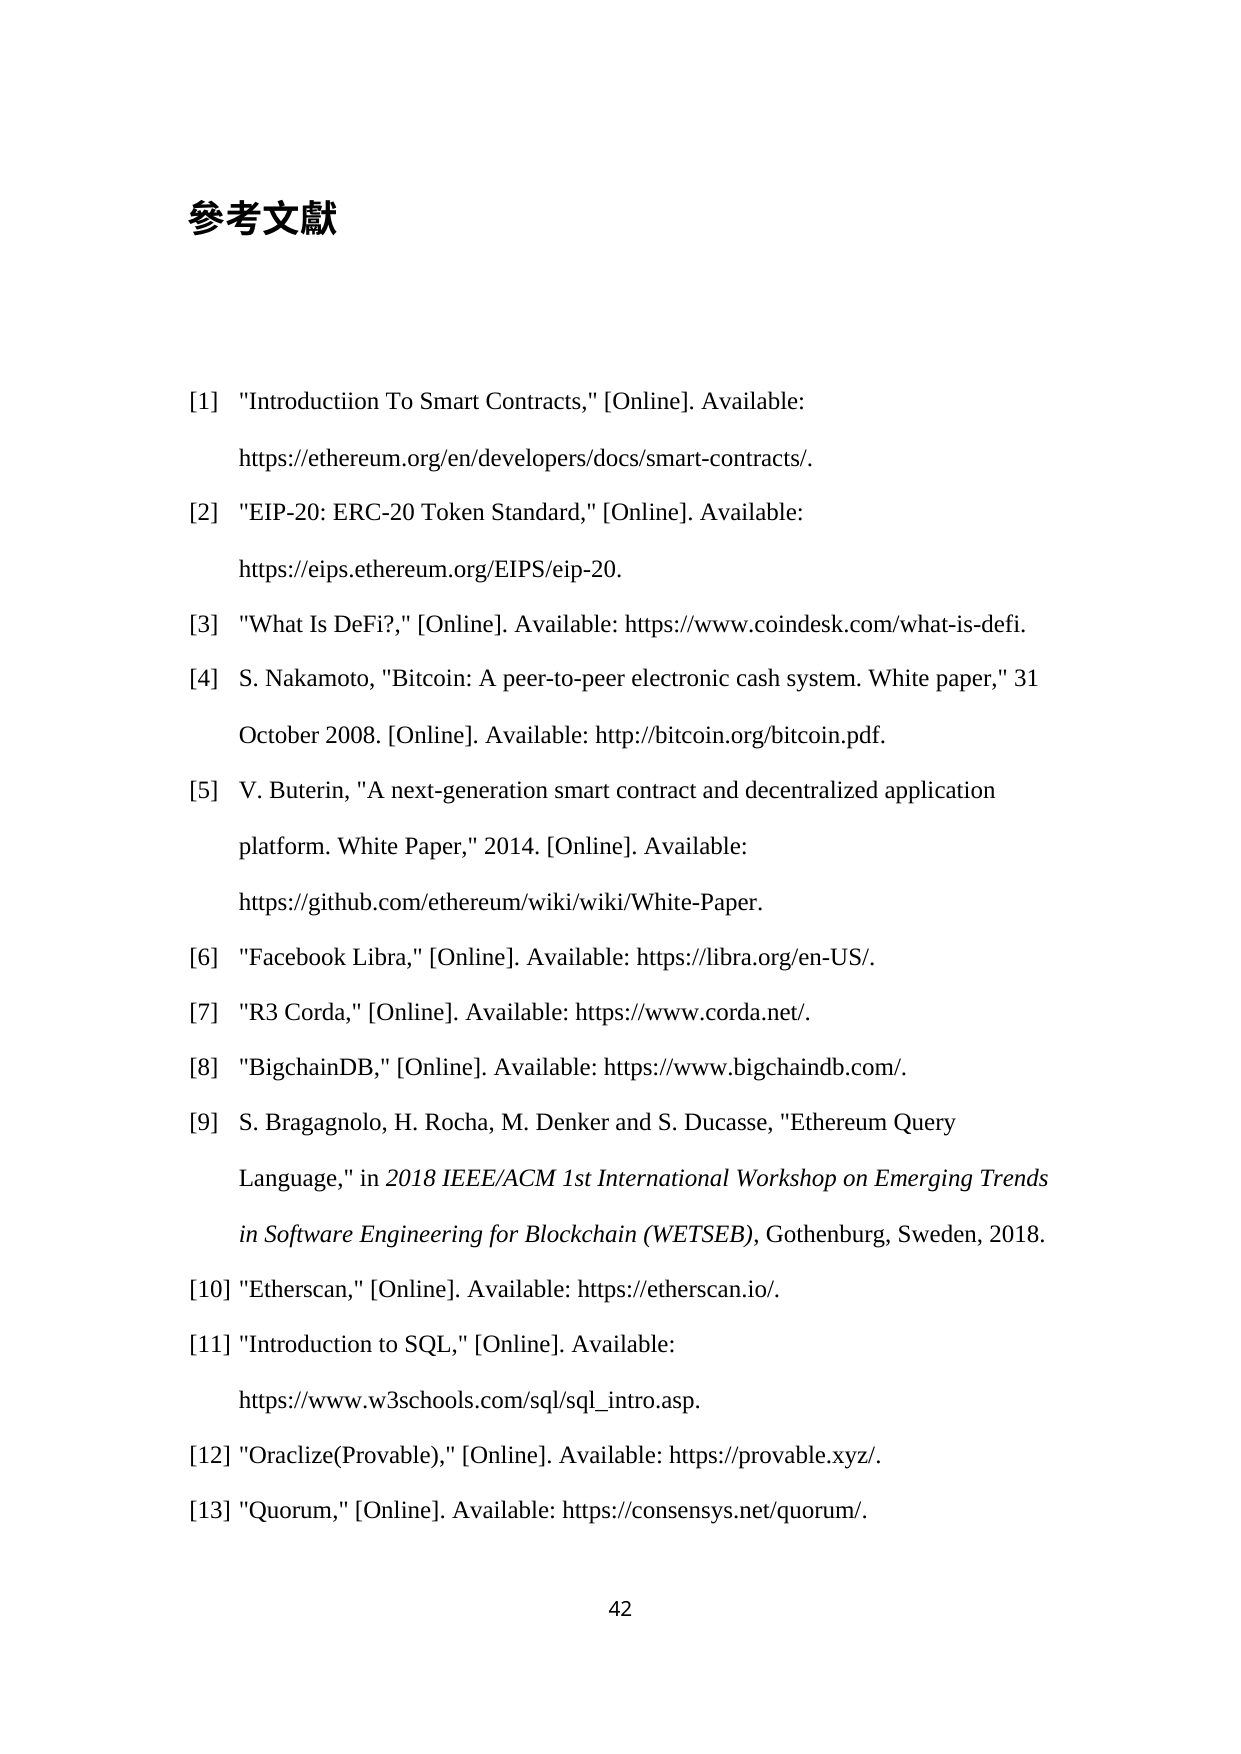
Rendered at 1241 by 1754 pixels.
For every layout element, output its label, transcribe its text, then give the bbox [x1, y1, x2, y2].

table_cell "Quorum," [Online]. Available: https://consensys.net/quorum/. [237, 1489, 1053, 1544]
table_cell [4] [188, 658, 237, 769]
table_cell [2] [188, 492, 237, 603]
table_cell [13] [188, 1489, 237, 1544]
table_cell [5] [188, 769, 237, 936]
table_cell [12] [188, 1434, 237, 1489]
table_cell [10] [188, 1268, 237, 1323]
table_cell V. Buterin, "A next-generation smart contract and decentralized application platform. White Paper," 2014. [Online]. Available: https://github.com/ethereum/wiki/wiki/White-Paper. [237, 769, 1053, 936]
table_cell S. Nakamoto, "Bitcoin: A peer-to-peer electronic cash system. White paper," 31 October 2008. [Online]. Available: http://bitcoin.org/bitcoin.pdf. [237, 658, 1053, 769]
table_cell "Facebook Libra," [Online]. Available: https://libra.org/en-US/. [237, 936, 1053, 991]
table_cell [8] [188, 1046, 237, 1101]
table_cell [9] [188, 1101, 237, 1268]
table_header [1] [188, 380, 237, 492]
table_header "Introductiion To Smart Contracts," [Online]. Available: https://ethereum.org/en/developers/docs/smart-contracts/. [237, 380, 1053, 492]
table_cell [11] [188, 1323, 237, 1434]
table_cell "What Is DeFi?," [Online]. Available: https://www.coindesk.com/what-is-defi. [237, 603, 1053, 658]
table_cell [3] [188, 603, 237, 658]
table_cell [6] [188, 936, 237, 991]
table_cell "EIP-20: ERC-20 Token Standard," [Online]. Available: https://eips.ethereum.org/EIPS/eip-20. [237, 492, 1053, 603]
table_cell "Introduction to SQL," [Online]. Available: https://www.w3schools.com/sql/sql_intro.asp. [237, 1323, 1053, 1434]
subtitle 參考文獻 [187, 178, 1053, 253]
table_cell [7] [188, 991, 237, 1046]
table_cell "BigchainDB," [Online]. Available: https://www.bigchaindb.com/. [237, 1046, 1053, 1101]
table_cell "Etherscan," [Online]. Available: https://etherscan.io/. [237, 1268, 1053, 1323]
table_cell "R3 Corda," [Online]. Available: https://www.corda.net/. [237, 991, 1053, 1046]
table_cell S. Bragagnolo, H. Rocha, M. Denker and S. Ducasse, "Ethereum Query Language," in 2018 IEEE/ACM 1st International Workshop on Emerging Trends in Software Engineering for Blockchain (WETSEB), Gothenburg, Sweden, 2018. [237, 1101, 1053, 1268]
table_cell "Oraclize(Provable)," [Online]. Available: https://provable.xyz/. [237, 1434, 1053, 1489]
